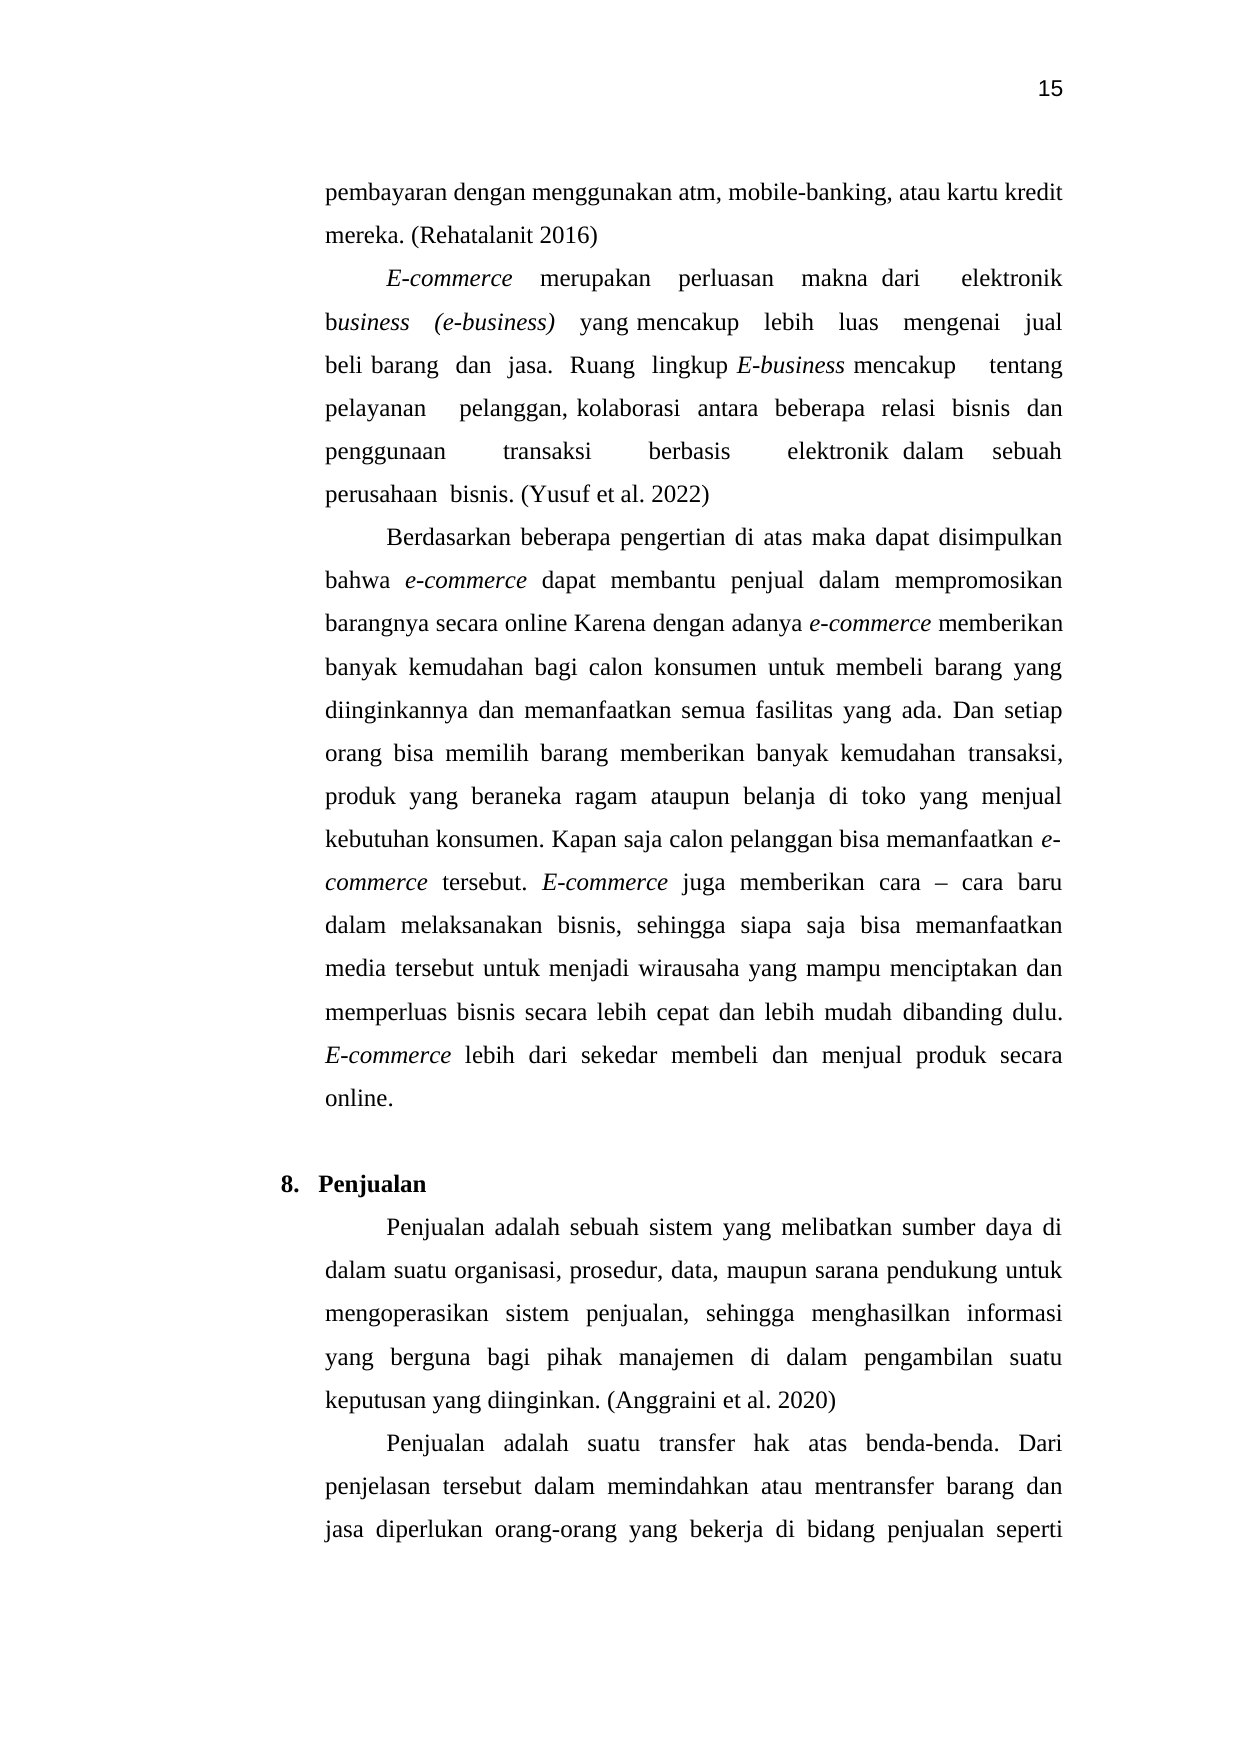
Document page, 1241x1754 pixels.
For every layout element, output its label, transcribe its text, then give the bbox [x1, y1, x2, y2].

text Penjualan adalah sebuah sistem yang melibatkan sumber daya di dalam suatu organisasi, prosedur, data, maupun sarana pendukung untuk mengoperasikan sistem penjualan, sehingga menghasilkan informasi yang berguna bagi pihak manajemen di dalam pengambilan suatu keputusan yang diinginkan. (Anggraini et al. 2020) [325, 1212, 1063, 1413]
text E-commerce merupakan perluasan makna dari elektronik business (e-business) yang mencakup lebih luas mengenai jual beli barang dan jasa. Ruang lingkup E-business mencakup tentang pelayanan pelanggan, kolaborasi antara beberapa relasi bisnis dan penggunaan transaksi berbasis elektronik dalam sebuah perusahaan bisnis. (Yusuf et al. 2022) [325, 263, 1063, 508]
list Penjualan [281, 1169, 1063, 1198]
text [325, 1428, 1063, 1543]
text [325, 177, 1063, 249]
text Berdasarkan beberapa pengertian di atas maka dapat disimpulkan bahwa e-commerce dapat membantu penjual dalam mempromosikan barangnya secara online Karena dengan adanya e-commerce memberikan banyak kemudahan bagi calon konsumen untuk membeli barang yang diinginkannya dan memanfaatkan semua fasilitas yang ada. Dan setiap orang bisa memilih barang memberikan banyak kemudahan transaksi, produk yang beraneka ragam ataupun belanja di toko yang menjual kebutuhan konsumen. Kapan saja calon pelanggan bisa memanfaatkan e-commerce tersebut. E-commerce juga memberikan cara – cara baru dalam melaksanakan bisnis, sehingga siapa saja bisa memanfaatkan media tersebut untuk menjadi wirausaha yang mampu menciptakan dan memperluas bisnis secara lebih cepat dan lebih mudah dibanding dulu. E-commerce lebih dari sekedar membeli dan menjual produk secara online. [325, 522, 1063, 1112]
